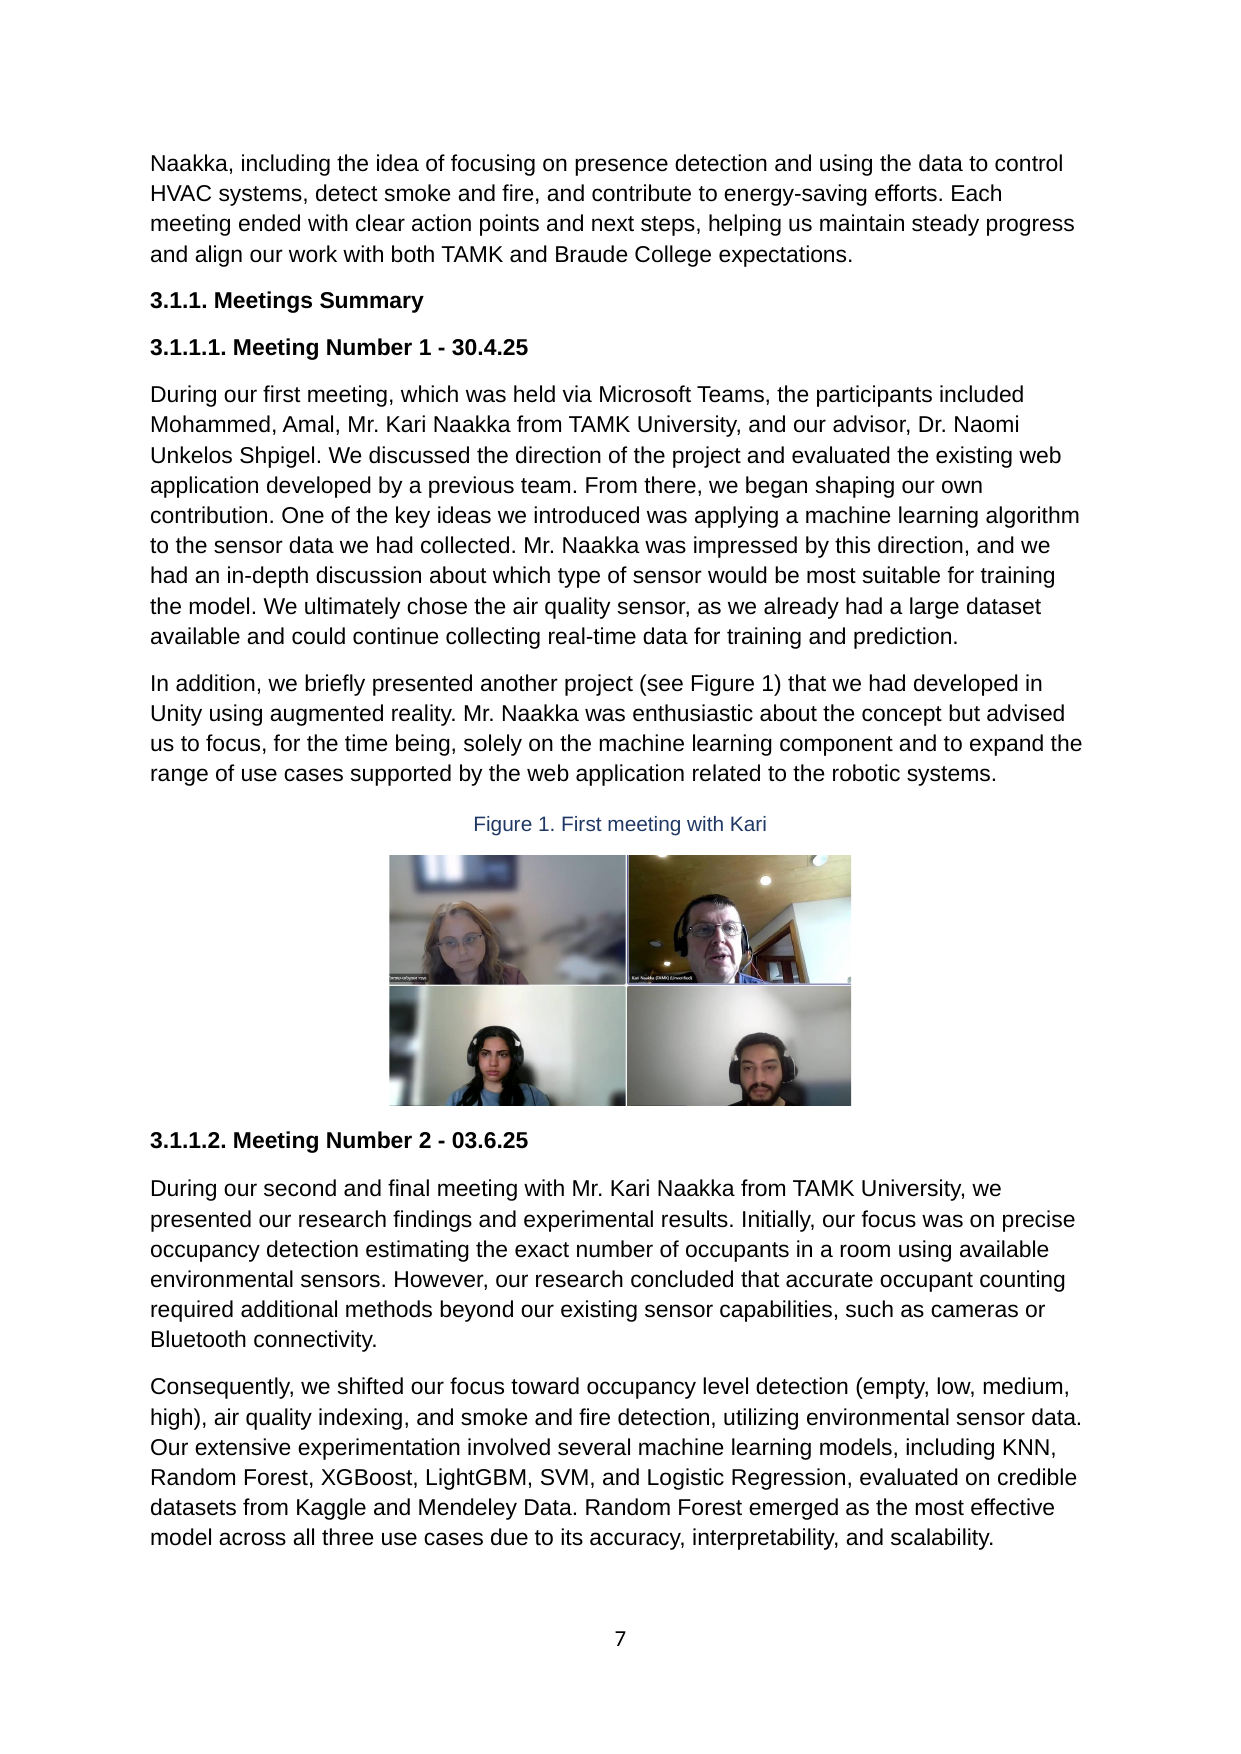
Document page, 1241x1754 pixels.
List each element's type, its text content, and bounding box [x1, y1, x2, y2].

subtitle 3.1.1.1. Meeting Number 1 - 30.4.25 [150, 334, 1090, 361]
text During our second and final meeting with Mr. Kari Naakka from TAMK University, we presented our research findings and experimental results. Initially, our focus was on precise occupancy detection estimating the exact number of occupants in a room using available environmental sensors. However, our research concluded that accurate occupant counting required additional methods beyond our existing sensor capabilities, such as cameras or Bluetooth connectivity. [150, 1174, 1090, 1353]
text In addition, we briefly presented another project (see Figure 1) that we had developed in Unity using augmented reality. Mr. Naakka was enthusiastic about the concept but advised us to focus, for the time being, solely on the machine learning component and to expand the range of use cases supported by the web application related to the robotic systems. [150, 670, 1090, 787]
text During our first meeting, which was held via Microsoft Teams, the participants included Mohammed, Amal, Mr. Kari Naakka from TAMK University, and our advisor, Dr. Naomi Unkelos Shpigel. We discussed the direction of the project and evaluated the existing web application developed by a previous team. From there, we began shaping our own contribution. One of the key ideas we introduced was applying a machine learning algorithm to the sensor data we had collected. Mr. Naakka was impressed by this direction, and we had an in-depth discussion about which type of sensor would be most suitable for training the model. We ultimately chose the air quality sensor, as we already had a large dataset available and could continue collecting real-time data for training and prediction. [150, 381, 1090, 649]
text Consequently, we shifted our focus toward occupancy level detection (empty, low, medium, high), air quality indexing, and smoke and fire detection, utilizing environmental sensor data. Our extensive experimentation involved several machine learning models, including KNN, Random Forest, XGBoost, LightGBM, SVM, and Logistic Regression, evaluated on credible datasets from Kaggle and Mendeley Data. Random Forest emerged as the most effective model across all three use cases due to its accuracy, interpretability, and scalability. [150, 1373, 1090, 1551]
picture [389, 855, 852, 1106]
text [150, 150, 1090, 267]
text Figure 1. First meeting with Kari [150, 811, 1090, 835]
subtitle 3.1.1. Meetings Summary [150, 287, 1090, 314]
subtitle 3.1.1.2. Meeting Number 2 - 03.6.25 [150, 1127, 1090, 1153]
